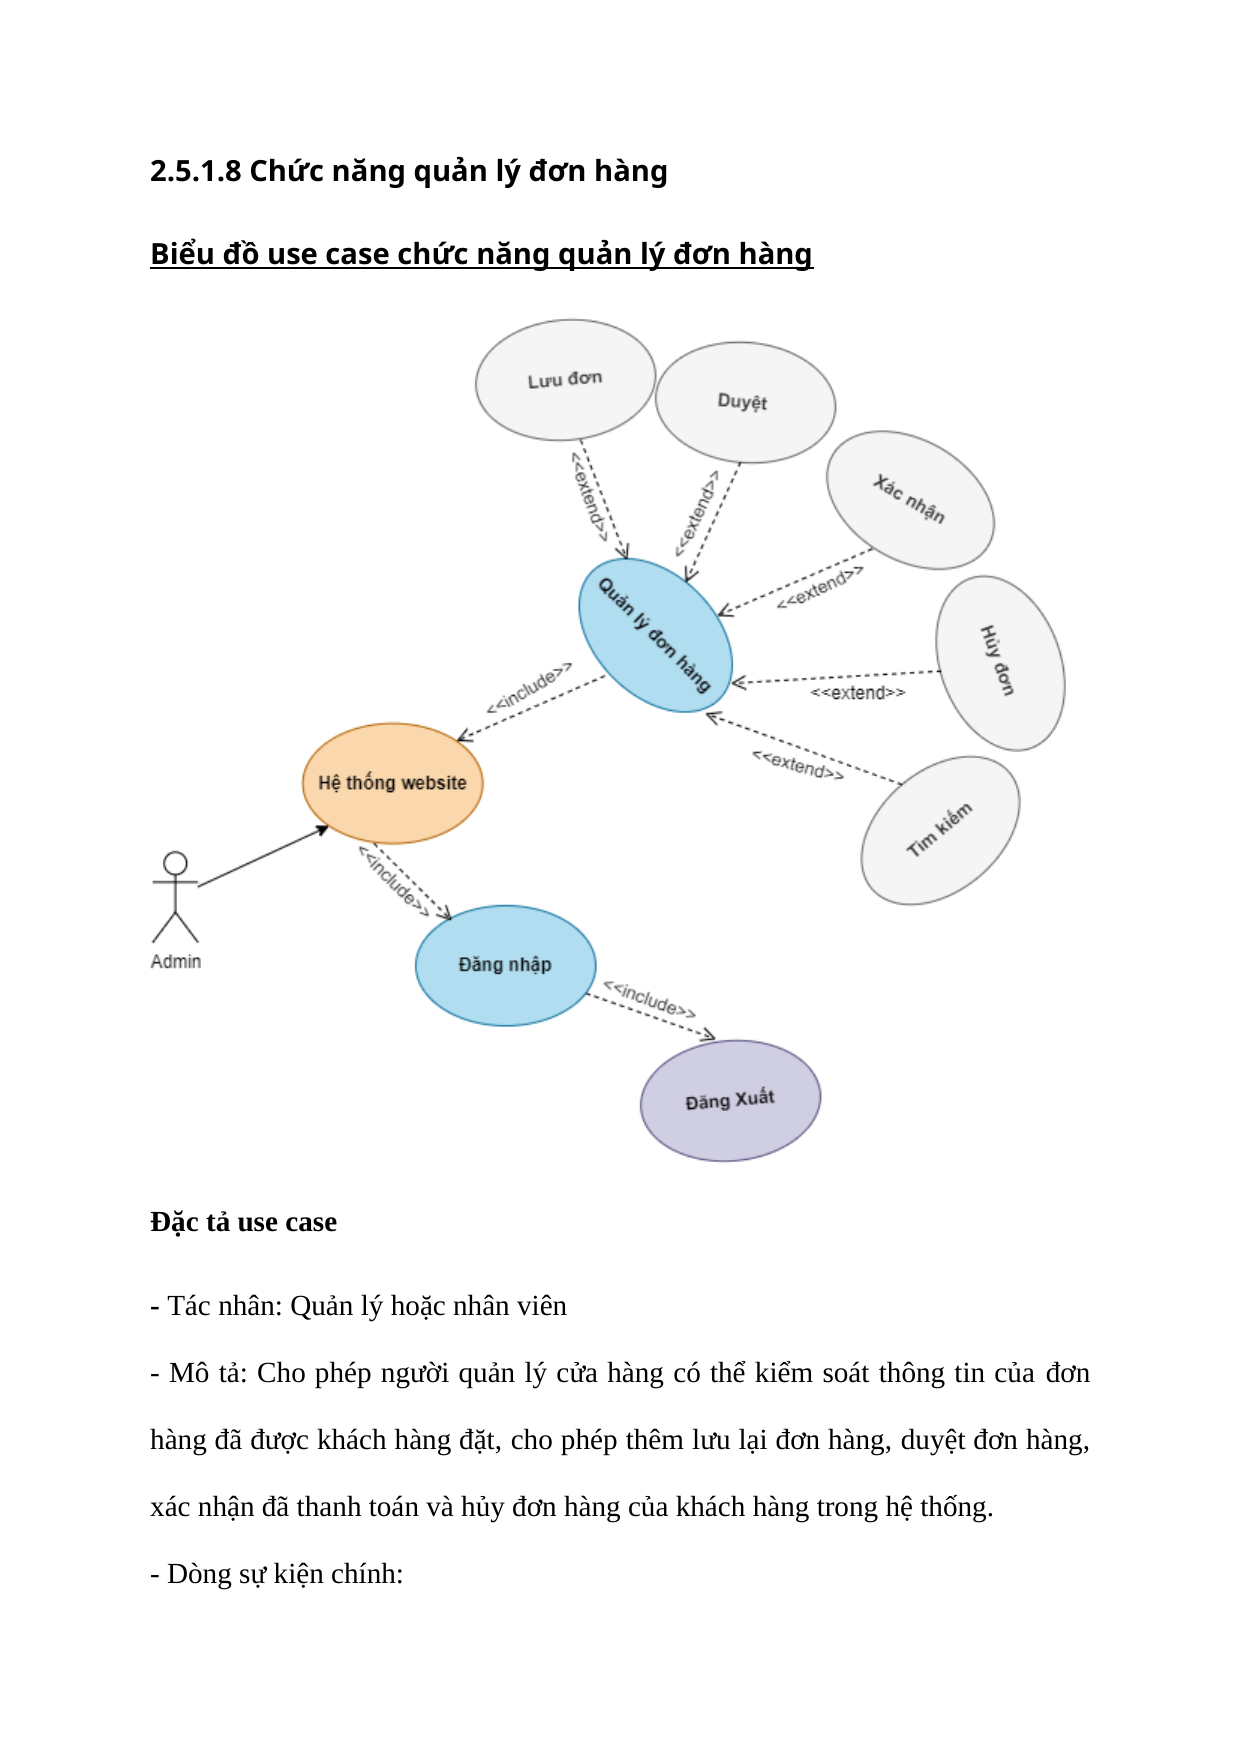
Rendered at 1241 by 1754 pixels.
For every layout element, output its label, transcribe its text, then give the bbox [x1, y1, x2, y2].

text Đặc tả use case [150, 1204, 1090, 1237]
text - Dòng sự kiện chính: [150, 1556, 1090, 1589]
subtitle 2.5.1.8 Chức năng quản lý đơn hàng [150, 150, 1090, 190]
subtitle Biểu đồ use case chức năng quản lý đơn hàng [150, 233, 1090, 273]
picture [150, 312, 1090, 1171]
text - Tác nhân: Quản lý hoặc nhân viên [150, 1288, 1090, 1321]
text - Mô tả: Cho phép người quản lý cửa hàng có thể kiểm soát thông tin của đơn hàng đã được khách hàng đặt, cho phép thêm lưu lại đơn hàng, duyệt đơn hàng, xác nhận đã thanh toán và hủy đơn hàng của khách hàng trong hệ thống. [150, 1355, 1090, 1522]
